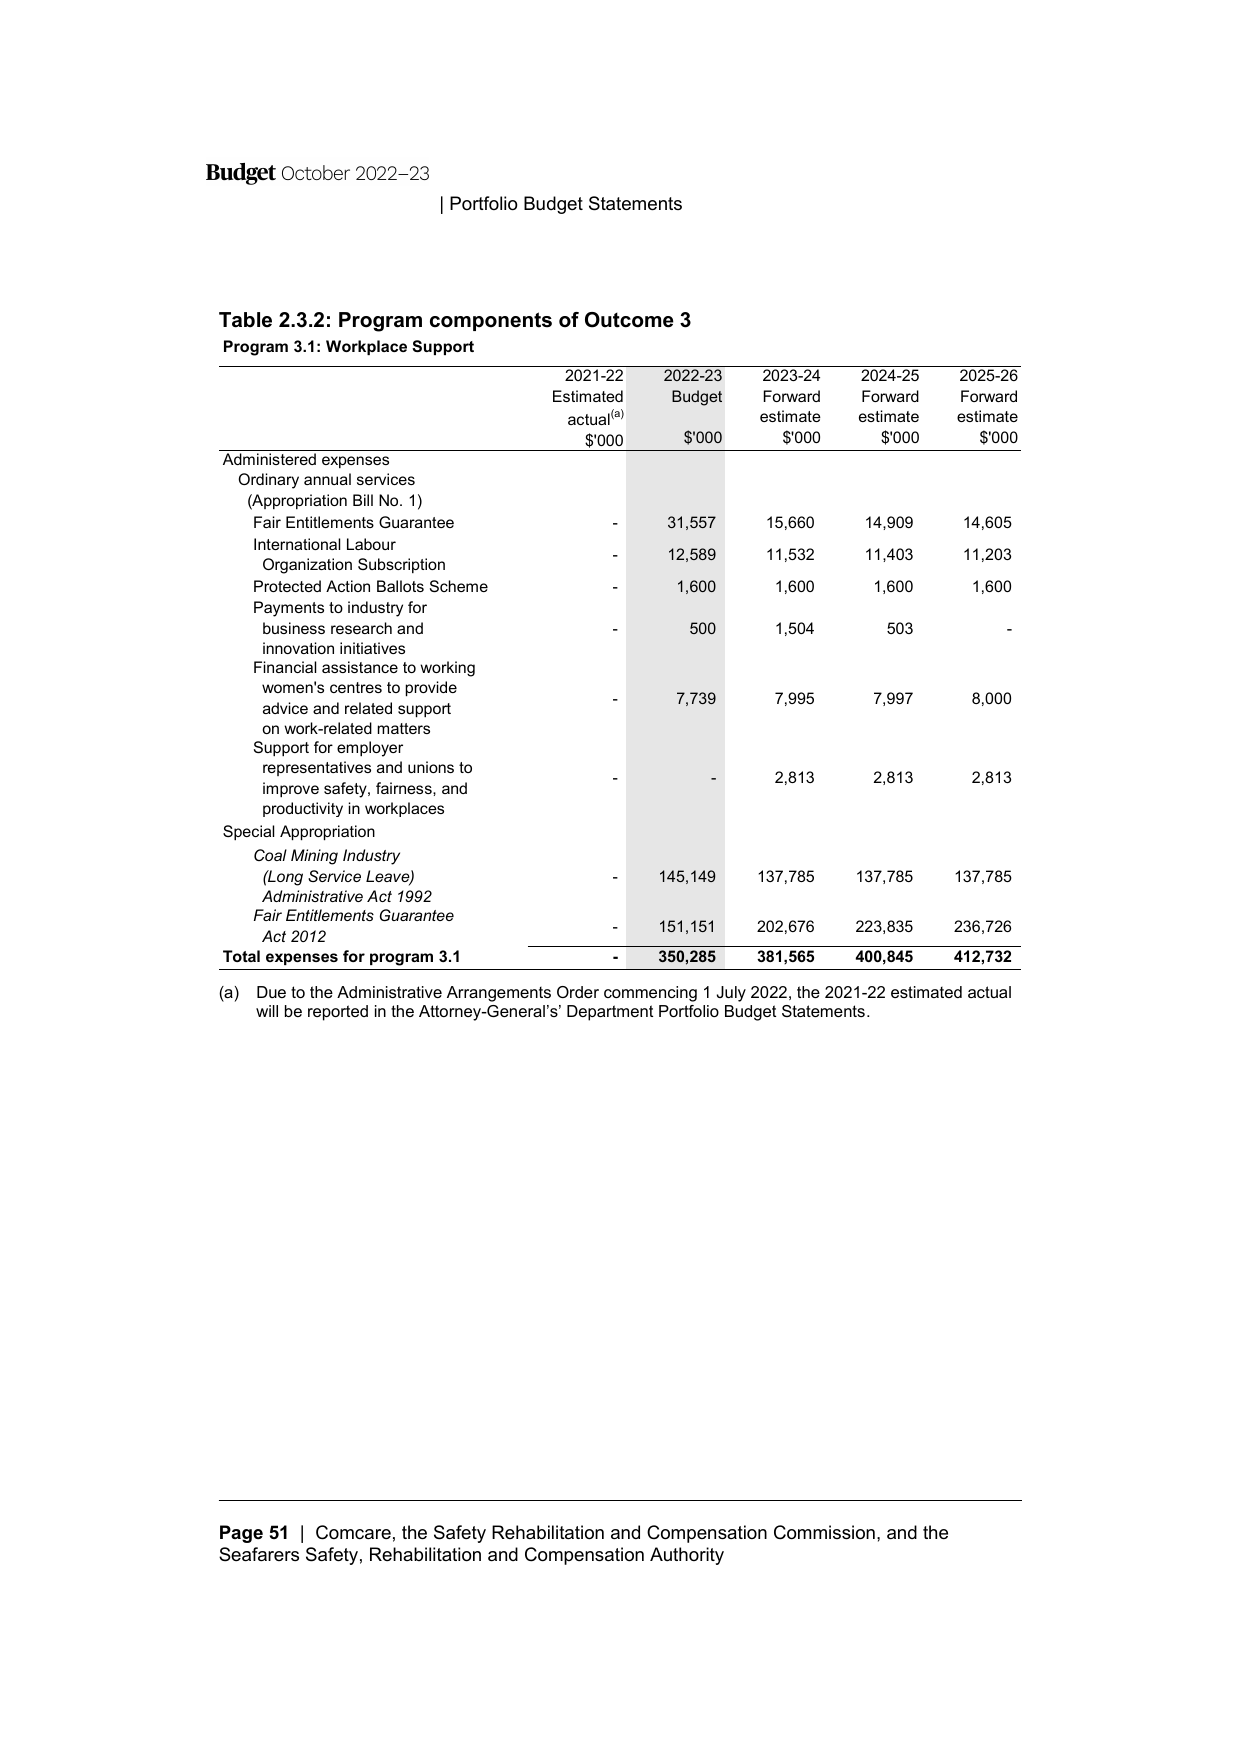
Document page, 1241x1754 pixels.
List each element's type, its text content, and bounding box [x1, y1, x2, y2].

subtitle Table 2.3.2: Program components of Outcome 3 [218, 308, 1022, 332]
subtitle Due to the Administrative Arrangements Order commencing 1 July 2022, the 2021-22 estimated actual will be reported in the Attorney-General’s’ Department Portfolio Budget Statements. [218, 982, 1022, 1021]
picture [206, 157, 429, 186]
